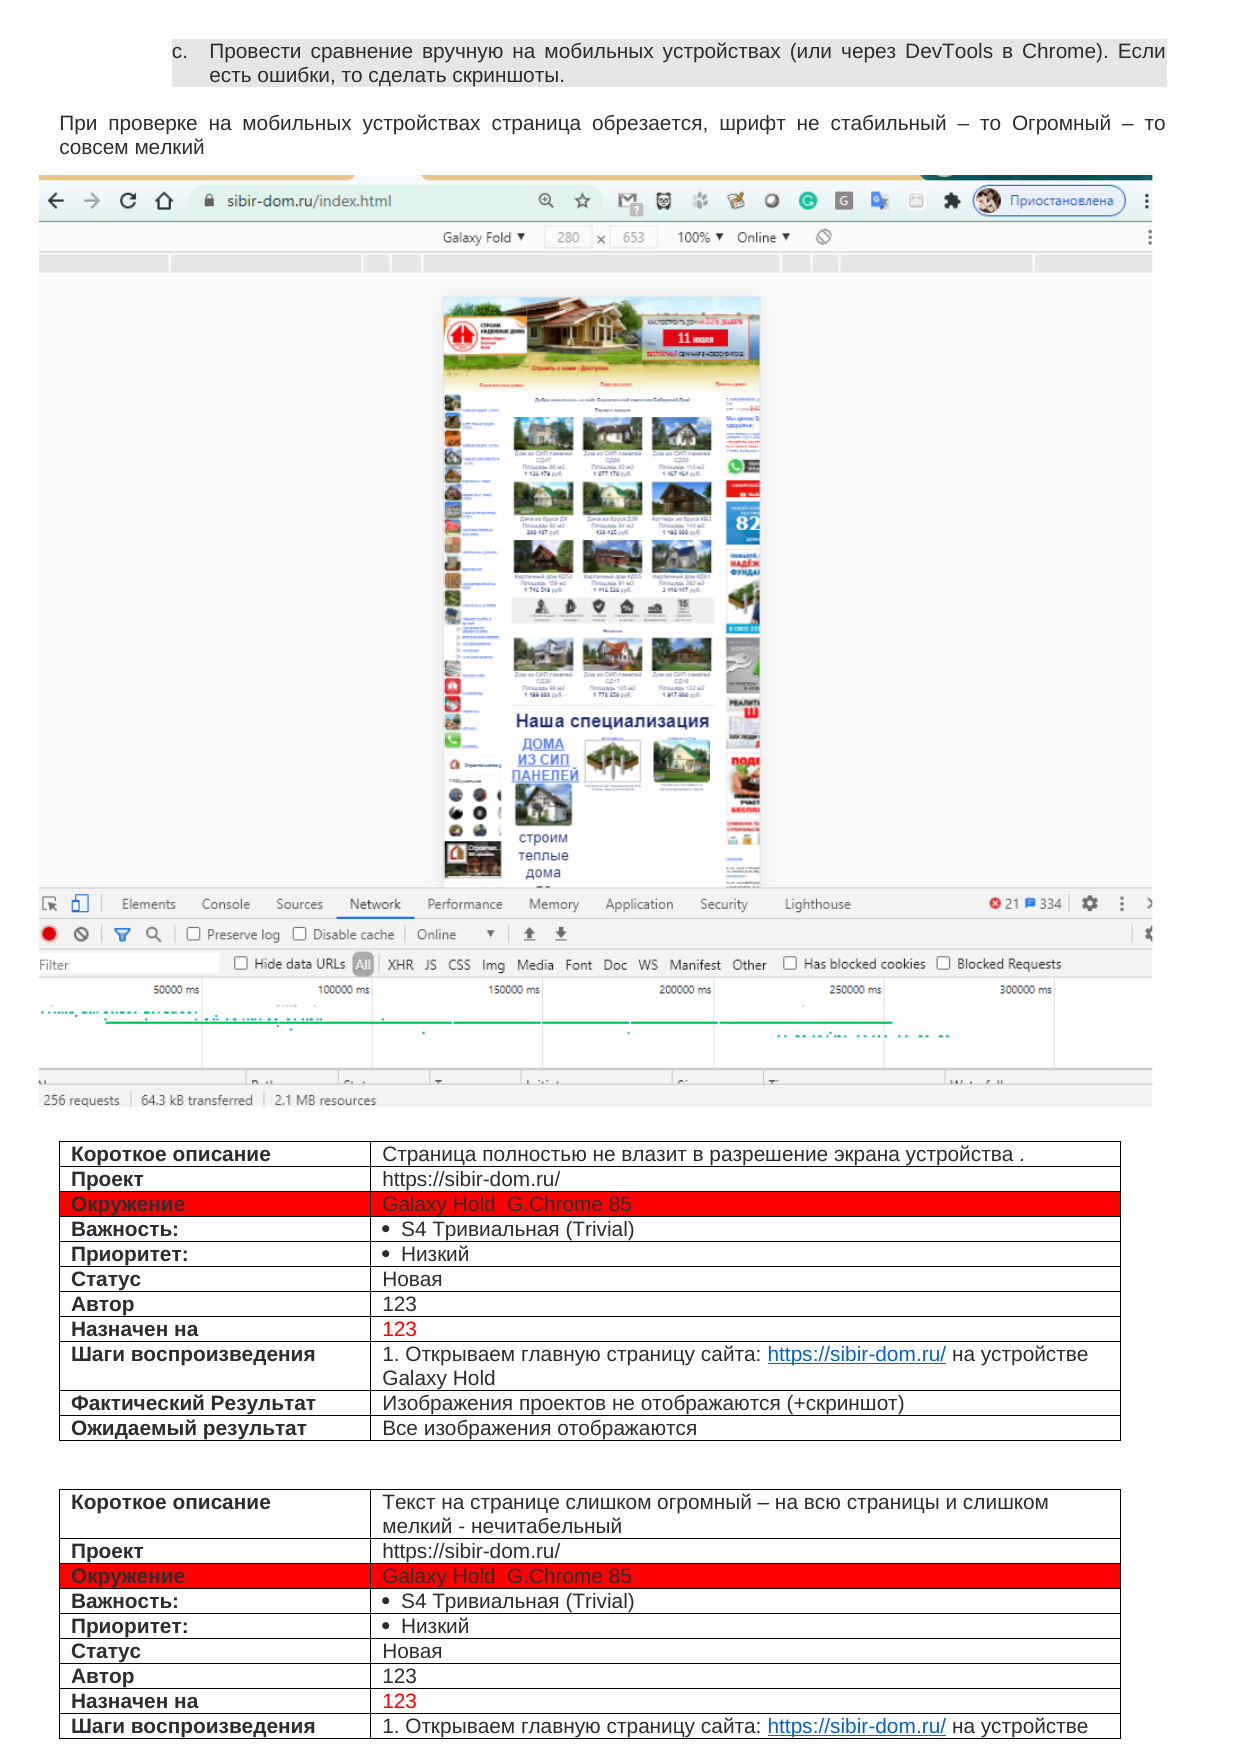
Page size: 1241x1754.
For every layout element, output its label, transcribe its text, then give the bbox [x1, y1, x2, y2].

table_cell Изображения проектов не отображаются (+скриншот) [371, 1391, 1120, 1415]
table_cell Низкий [371, 1242, 1120, 1266]
table_cell Окружение [60, 1192, 370, 1216]
table_cell Приоритет: [60, 1242, 370, 1266]
table_cell Фактический Результат [60, 1391, 370, 1415]
table_cell Статус [60, 1639, 370, 1663]
table_header Страница полностью не влазит в разрешение экрана устройства . [371, 1142, 1120, 1166]
table_cell Galaxy Hold G.Chrome 85 [371, 1564, 1120, 1588]
table_header Текст на странице слишком огромный – на всю страницы и слишком мелкий - нечитабельный [371, 1490, 1120, 1538]
table_cell Новая [371, 1639, 1120, 1663]
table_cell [371, 1714, 1120, 1738]
table_cell S4 Тривиальная (Trivial) [371, 1217, 1120, 1241]
table_cell Новая [371, 1267, 1120, 1291]
picture [38, 175, 1153, 1107]
table_cell Проект [60, 1539, 370, 1563]
table_cell Важность: [60, 1217, 370, 1241]
table_header Короткое описание [60, 1142, 370, 1166]
table_cell 123 [371, 1664, 1120, 1688]
table_cell Назначен на [60, 1317, 370, 1341]
table_cell 1. Открываем главную страницу сайта: https://sibir-dom.ru/ на устройстве Galaxy Hold [371, 1342, 1120, 1390]
table_cell 123 [371, 1317, 1120, 1341]
table_cell Приоритет: [60, 1614, 370, 1638]
table_cell https://sibir-dom.ru/ [371, 1167, 1120, 1191]
table_cell Низкий [371, 1614, 1120, 1638]
table_cell Galaxy Hold G.Chrome 85 [371, 1192, 1120, 1216]
table_cell Назначен на [60, 1689, 370, 1713]
table_cell Автор [60, 1664, 370, 1688]
text При проверке на мобильных устройствах страница обрезается, шрифт не стабильный – то Огромный – то совсем мелкий [59, 111, 1167, 158]
table_cell Проект [60, 1167, 370, 1191]
table_cell Окружение [60, 1564, 370, 1588]
table_cell Ожидаемый результат [60, 1416, 370, 1440]
table_cell Все изображения отображаются [371, 1416, 1120, 1440]
table_header Короткое описание [60, 1490, 370, 1538]
table_cell 123 [371, 1689, 1120, 1713]
table_cell https://sibir-dom.ru/ [371, 1539, 1120, 1563]
table_cell S4 Тривиальная (Trivial) [371, 1589, 1120, 1613]
table_cell Важность: [60, 1589, 370, 1613]
list Провести сравнение вручную на мобильных устройствах (или через DevTools в Chrome). Если есть ошибки, то сделать скриншоты. [172, 39, 1167, 87]
table_cell Автор [60, 1292, 370, 1316]
table_cell Статус [60, 1267, 370, 1291]
table_cell Шаги воспроизведения [60, 1342, 370, 1390]
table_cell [60, 1714, 370, 1738]
table_cell 123 [371, 1292, 1120, 1316]
